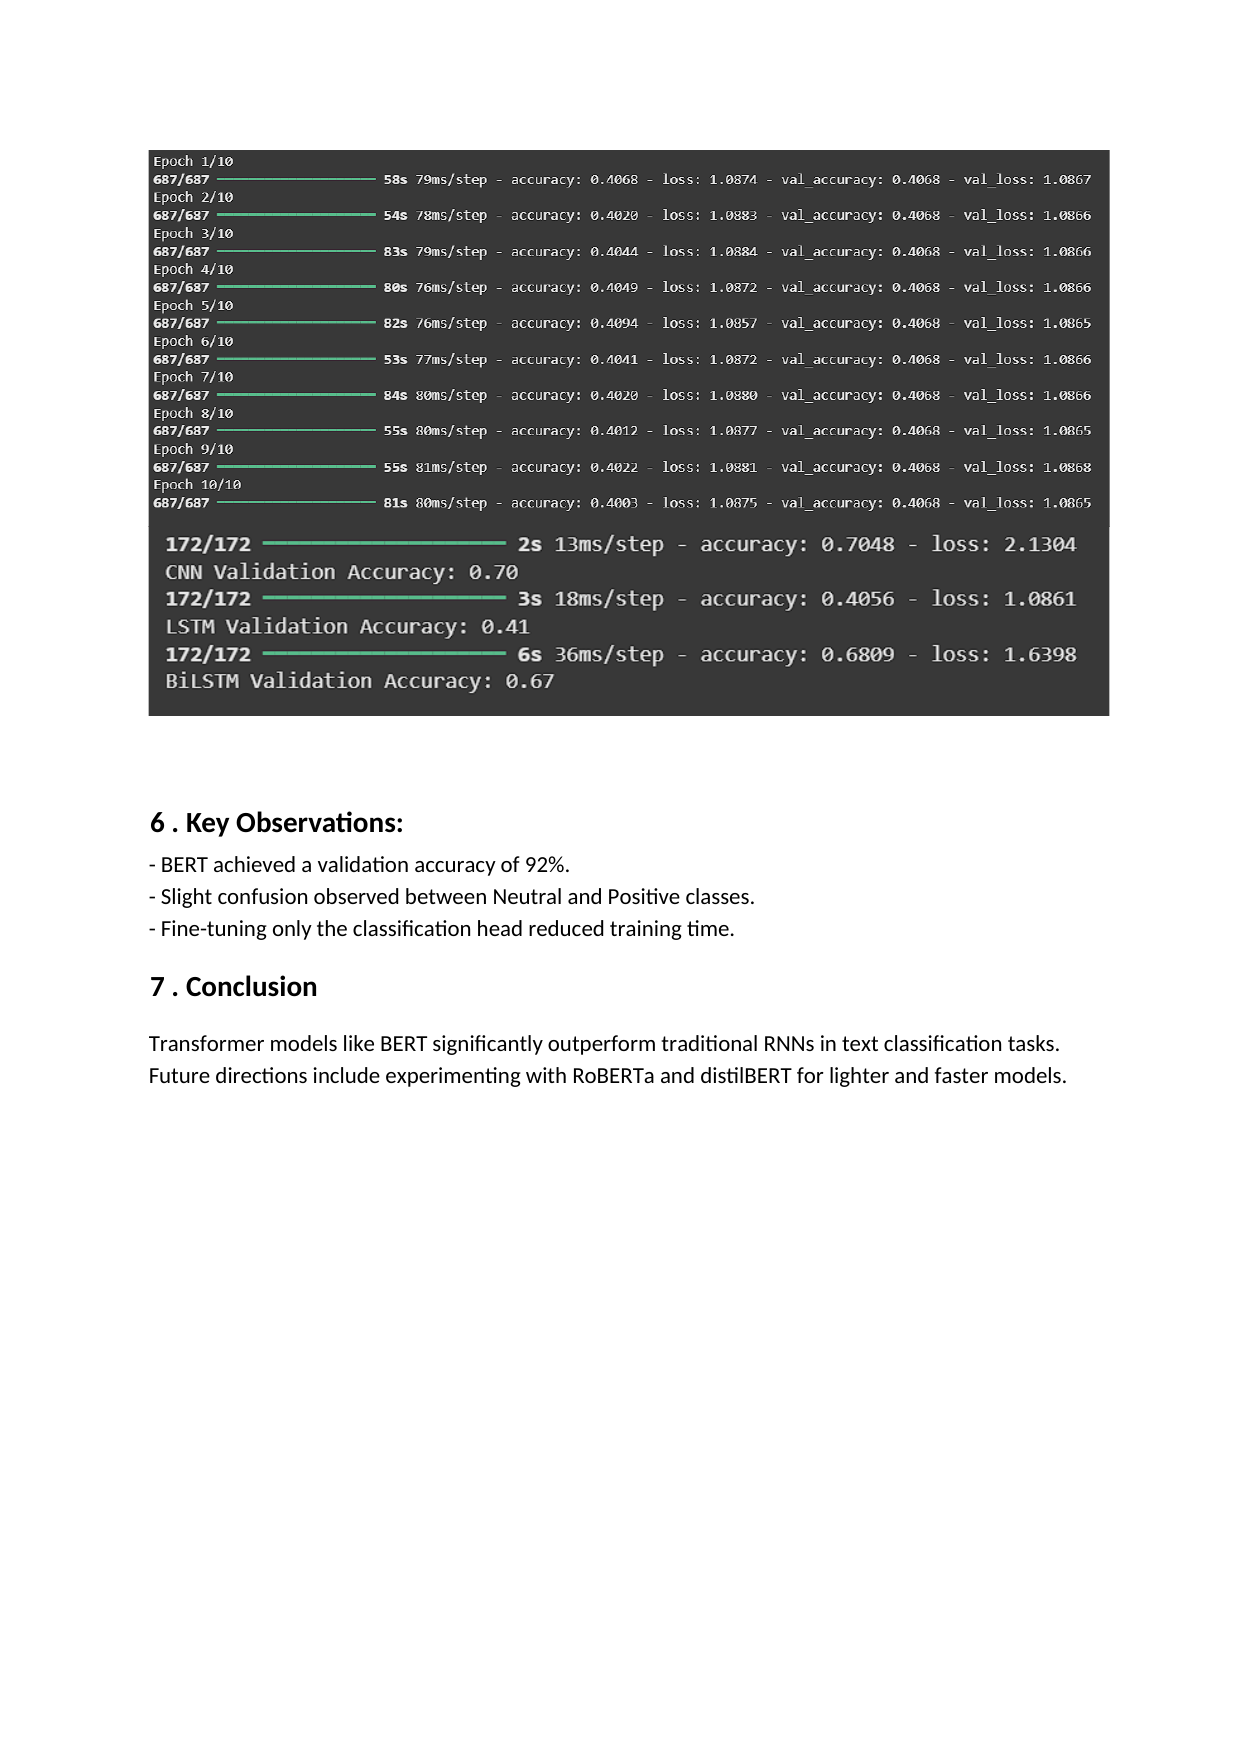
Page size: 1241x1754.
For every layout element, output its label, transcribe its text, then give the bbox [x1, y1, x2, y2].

list 7 . Conclusion [150, 968, 1110, 1003]
text - BERT achieved a validation accuracy of 92%. - Slight confusion observed between Neutral and Positive classes. - Fine-tuning only the classification head reduced training time. [148, 850, 1110, 943]
picture [148, 150, 1110, 716]
list Transformer models like BERT significantly outperform traditional RNNs in text classification tasks. Future directions include experimenting with RoBERTa and distilBERT for lighter and faster models. [148, 1029, 1110, 1089]
subtitle 6 . Key Observations: [150, 804, 1098, 840]
